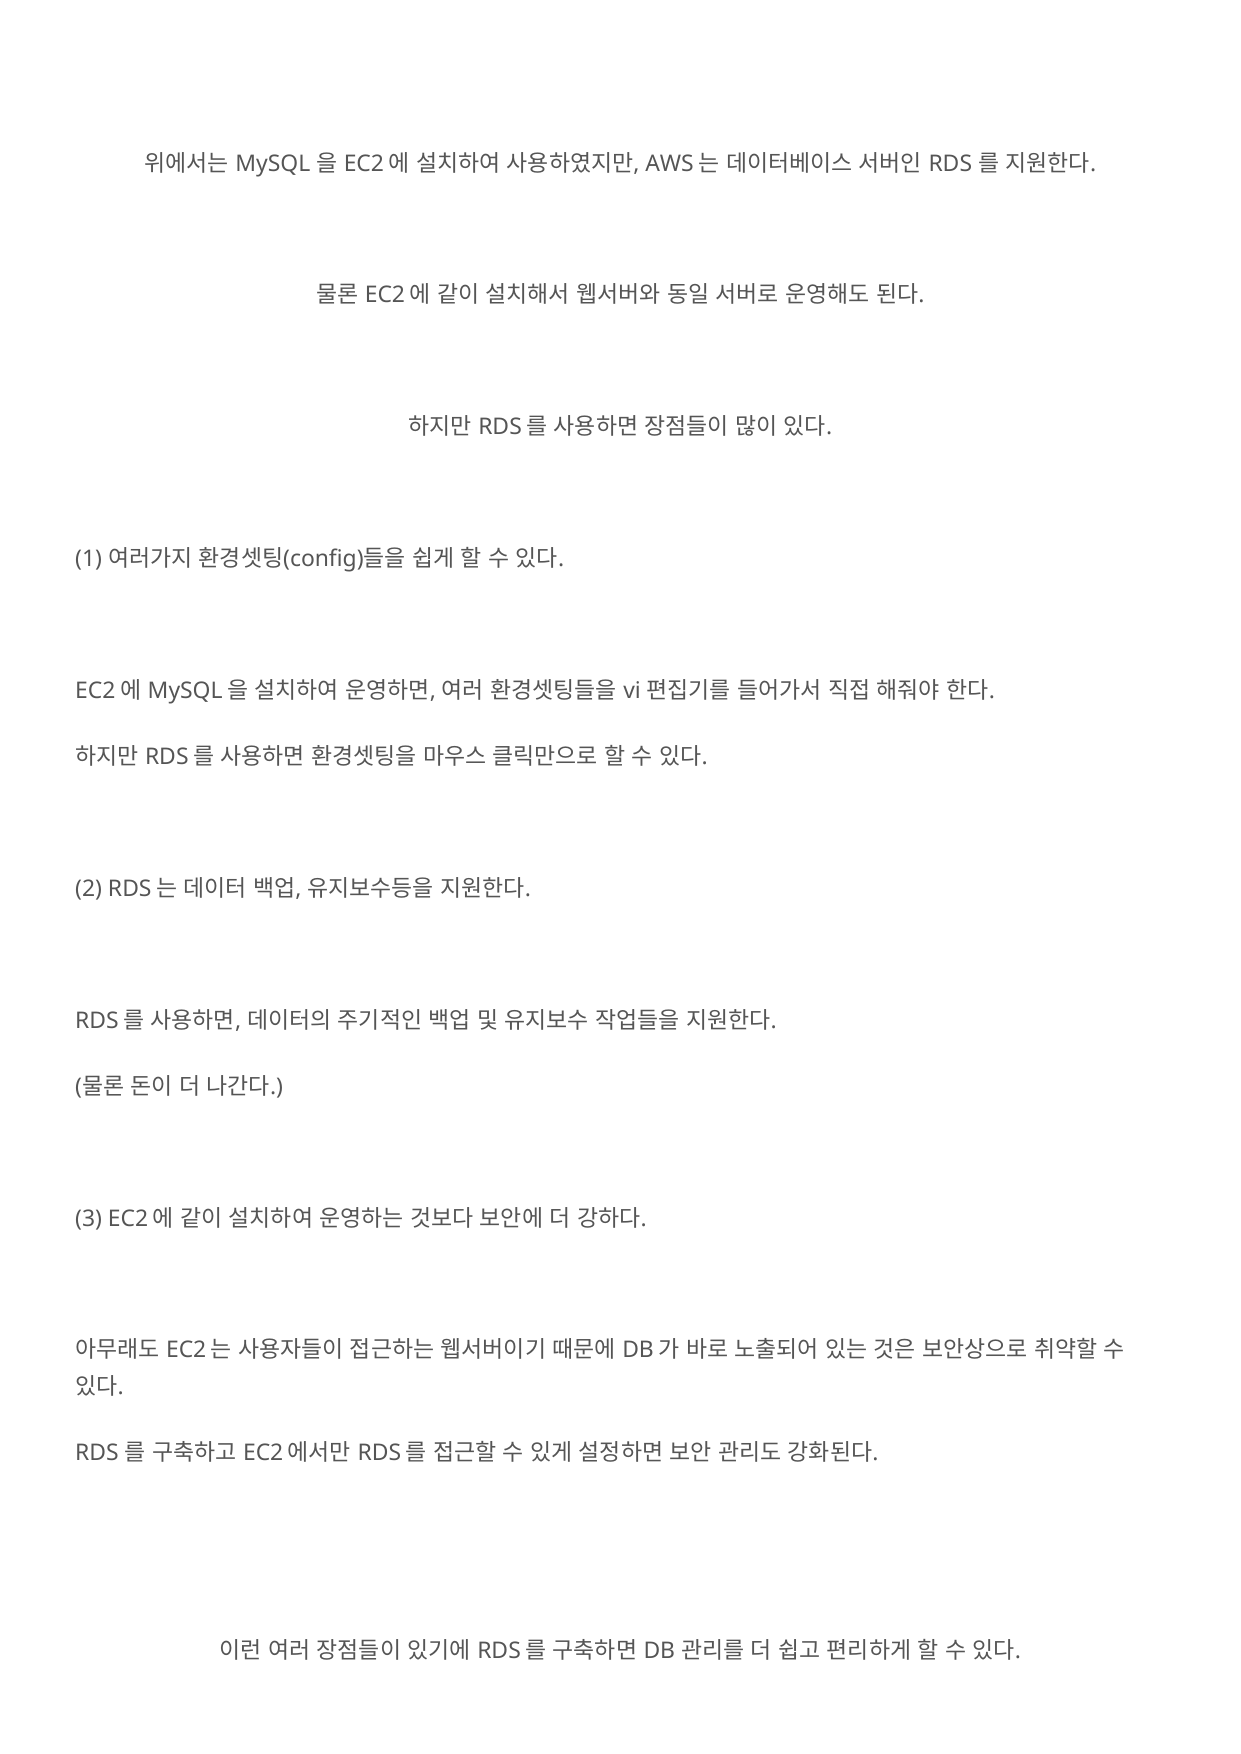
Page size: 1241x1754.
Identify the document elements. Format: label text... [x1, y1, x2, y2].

text 아무래도 EC2는 사용자들이 접근하는 웹서버이기 때문에 DB가 바로 노출되어 있는 것은 보안상으로 취약할 수 있다. [75, 1328, 1165, 1401]
text 이런 여러 장점들이 있기에 RDS를 구축하면 DB 관리를 더 쉽고 편리하게 할 수 있다. [75, 1628, 1165, 1665]
text (2) RDS는 데이터 백업, 유지보수등을 지원한다. [75, 866, 1165, 903]
text RDS를 사용하면, 데이터의 주기적인 백업 및 유지보수 작업들을 지원한다. [75, 998, 1165, 1035]
text 물론 EC2에 같이 설치해서 웹서버와 동일 서버로 운영해도 된다. [75, 273, 1165, 309]
text 위에서는 MySQL 을 EC2에 설치하여 사용하였지만, AWS는 데이터베이스 서버인 RDS 를 지원한다. [75, 141, 1165, 178]
text (1) 여러가지 환경셋팅(config)들을 쉽게 할 수 있다. [75, 537, 1165, 573]
text EC2에 MySQL을 설치하여 운영하면, 여러 환경셋팅들을 vi 편집기를 들어가서 직접 해줘야 한다. [75, 668, 1165, 705]
text 하지만 RDS를 사용하면 장점들이 많이 있다. [75, 405, 1165, 441]
text (물론 돈이 더 나간다.) [75, 1064, 1165, 1101]
text (3) EC2에 같이 설치하여 운영하는 것보다 보안에 더 강하다. [75, 1196, 1165, 1233]
text 하지만 RDS를 사용하면 환경셋팅을 마우스 클릭만으로 할 수 있다. [75, 734, 1165, 771]
text RDS 를 구축하고 EC2에서만 RDS를 접근할 수 있게 설정하면 보안 관리도 강화된다. [75, 1431, 1165, 1467]
